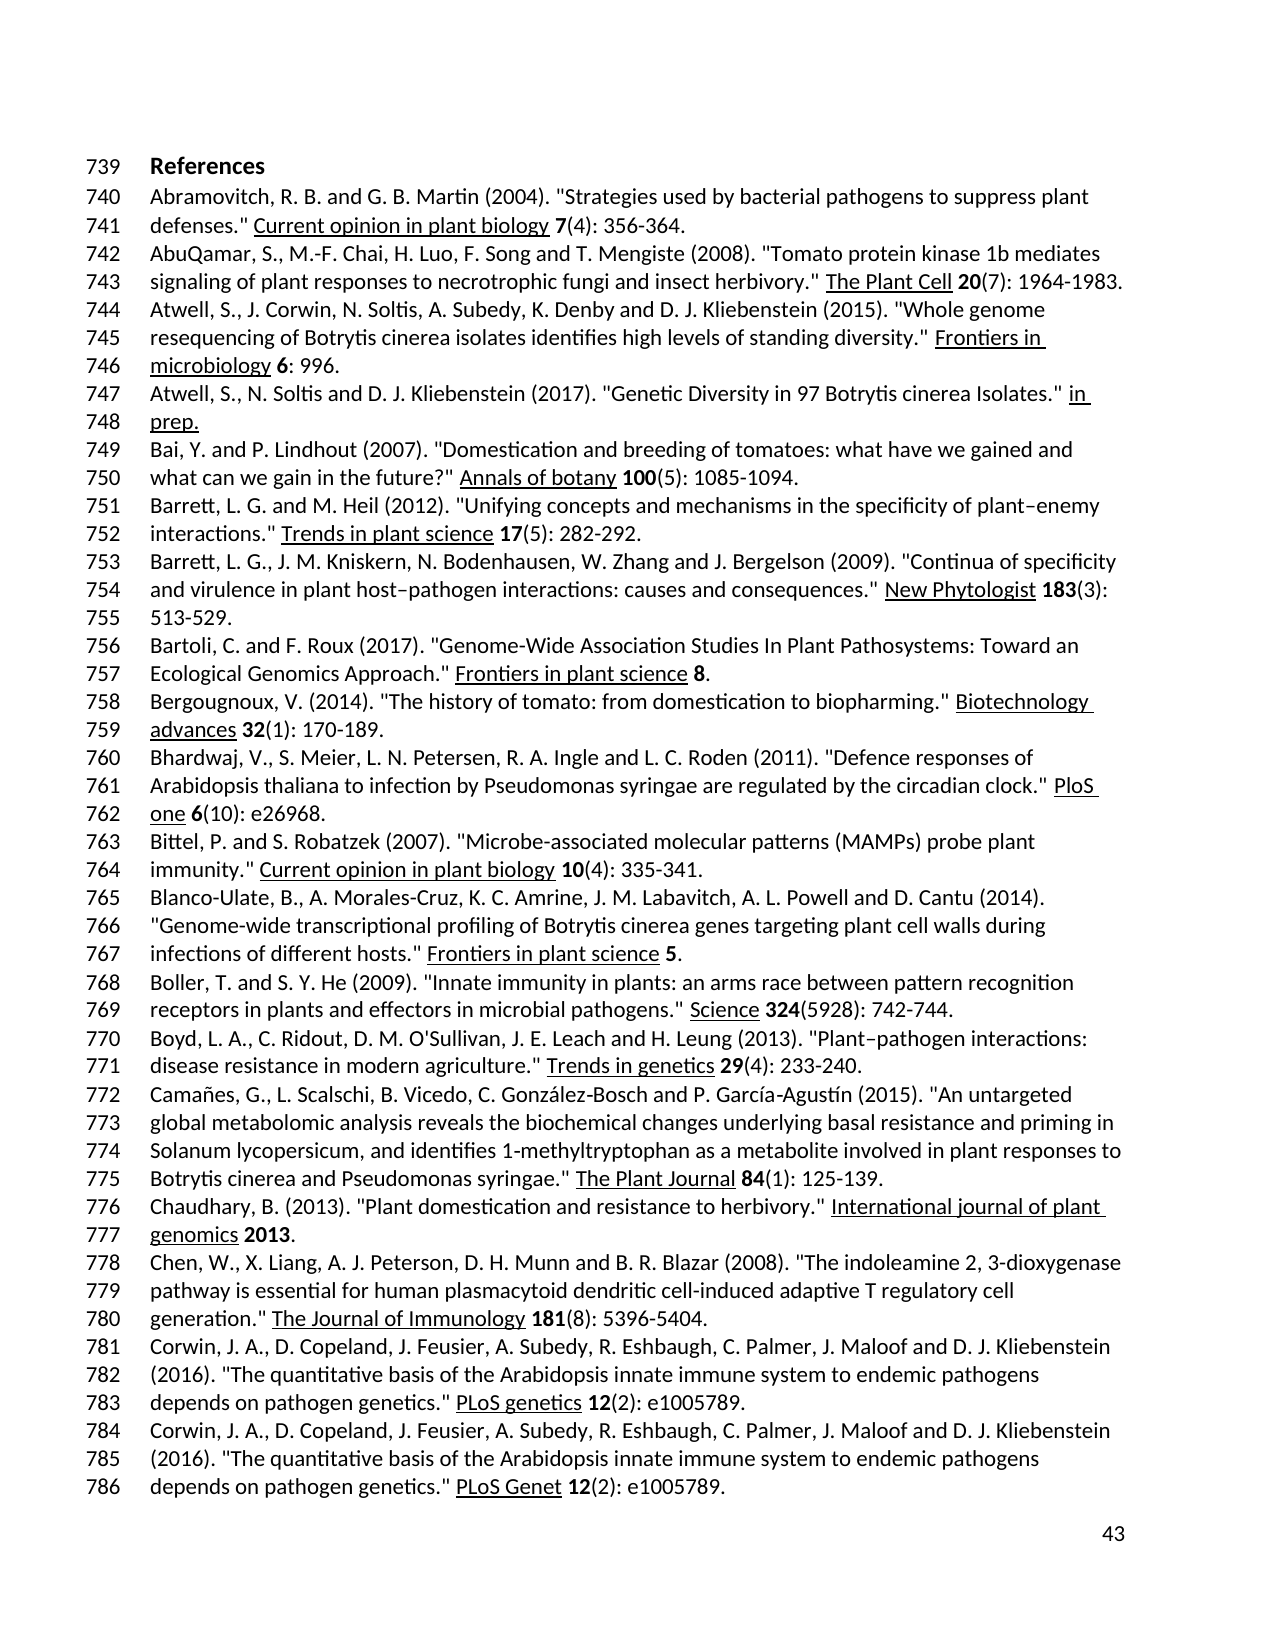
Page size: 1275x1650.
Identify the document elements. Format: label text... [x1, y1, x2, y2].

text Boller, T. and S. Y. He (2009). "Innate immunity in plants: an arms race between pattern recognition receptors in plants and effectors in microbial pathogens." Science 324(5928): 742-744. [150, 968, 1125, 1024]
text Atwell, S., N. Soltis and D. J. Kliebenstein (2017). "Genetic Diversity in 97 Botrytis cinerea Isolates." in prep. [150, 379, 1125, 435]
text Barrett, L. G. and M. Heil (2012). "Unifying concepts and mechanisms in the specificity of plant–enemy interactions." Trends in plant science 17(5): 282-292. [150, 491, 1125, 547]
text Chen, W., X. Liang, A. J. Peterson, D. H. Munn and B. R. Blazar (2008). "The indoleamine 2, 3-dioxygenase pathway is essential for human plasmacytoid dendritic cell-induced adaptive T regulatory cell generation." The Journal of Immunology 181(8): 5396-5404. [150, 1248, 1125, 1332]
text References [150, 150, 1125, 181]
text Atwell, S., J. Corwin, N. Soltis, A. Subedy, K. Denby and D. J. Kliebenstein (2015). "Whole genome resequencing of Botrytis cinerea isolates identifies high levels of standing diversity." Frontiers in microbiology 6: 996. [150, 295, 1125, 379]
text Blanco-Ulate, B., A. Morales-Cruz, K. C. Amrine, J. M. Labavitch, A. L. Powell and D. Cantu (2014). "Genome-wide transcriptional profiling of Botrytis cinerea genes targeting plant cell walls during infections of different hosts." Frontiers in plant science 5. [150, 883, 1125, 968]
text Corwin, J. A., D. Copeland, J. Feusier, A. Subedy, R. Eshbaugh, C. Palmer, J. Maloof and D. J. Kliebenstein (2016). "The quantitative basis of the Arabidopsis innate immune system to endemic pathogens depends on pathogen genetics." PLoS Genet 12(2): e1005789. [150, 1416, 1125, 1500]
text Bhardwaj, V., S. Meier, L. N. Petersen, R. A. Ingle and L. C. Roden (2011). "Defence responses of Arabidopsis thaliana to infection by Pseudomonas syringae are regulated by the circadian clock." PloS one 6(10): e26968. [150, 743, 1125, 827]
text Bai, Y. and P. Lindhout (2007). "Domestication and breeding of tomatoes: what have we gained and what can we gain in the future?" Annals of botany 100(5): 1085-1094. [150, 435, 1125, 491]
text AbuQamar, S., M.-F. Chai, H. Luo, F. Song and T. Mengiste (2008). "Tomato protein kinase 1b mediates signaling of plant responses to necrotrophic fungi and insect herbivory." The Plant Cell 20(7): 1964-1983. [150, 239, 1125, 295]
text Camañes, G., L. Scalschi, B. Vicedo, C. González‐Bosch and P. García‐Agustín (2015). "An untargeted global metabolomic analysis reveals the biochemical changes underlying basal resistance and priming in Solanum lycopersicum, and identifies 1‐methyltryptophan as a metabolite involved in plant responses to Botrytis cinerea and Pseudomonas syringae." The Plant Journal 84(1): 125-139. [150, 1080, 1125, 1192]
text Bittel, P. and S. Robatzek (2007). "Microbe-associated molecular patterns (MAMPs) probe plant immunity." Current opinion in plant biology 10(4): 335-341. [150, 827, 1125, 883]
text Bergougnoux, V. (2014). "The history of tomato: from domestication to biopharming." Biotechnology advances 32(1): 170-189. [150, 687, 1125, 743]
text Corwin, J. A., D. Copeland, J. Feusier, A. Subedy, R. Eshbaugh, C. Palmer, J. Maloof and D. J. Kliebenstein (2016). "The quantitative basis of the Arabidopsis innate immune system to endemic pathogens depends on pathogen genetics." PLoS genetics 12(2): e1005789. [150, 1332, 1125, 1416]
text Barrett, L. G., J. M. Kniskern, N. Bodenhausen, W. Zhang and J. Bergelson (2009). "Continua of specificity and virulence in plant host–pathogen interactions: causes and consequences." New Phytologist 183(3): 513-529. [150, 547, 1125, 631]
text Boyd, L. A., C. Ridout, D. M. O'Sullivan, J. E. Leach and H. Leung (2013). "Plant–pathogen interactions: disease resistance in modern agriculture." Trends in genetics 29(4): 233-240. [150, 1024, 1125, 1080]
text Abramovitch, R. B. and G. B. Martin (2004). "Strategies used by bacterial pathogens to suppress plant defenses." Current opinion in plant biology 7(4): 356-364. [150, 181, 1125, 239]
text Chaudhary, B. (2013). "Plant domestication and resistance to herbivory." International journal of plant genomics 2013. [150, 1192, 1125, 1248]
text Bartoli, C. and F. Roux (2017). "Genome-Wide Association Studies In Plant Pathosystems: Toward an Ecological Genomics Approach." Frontiers in plant science 8. [150, 631, 1125, 687]
